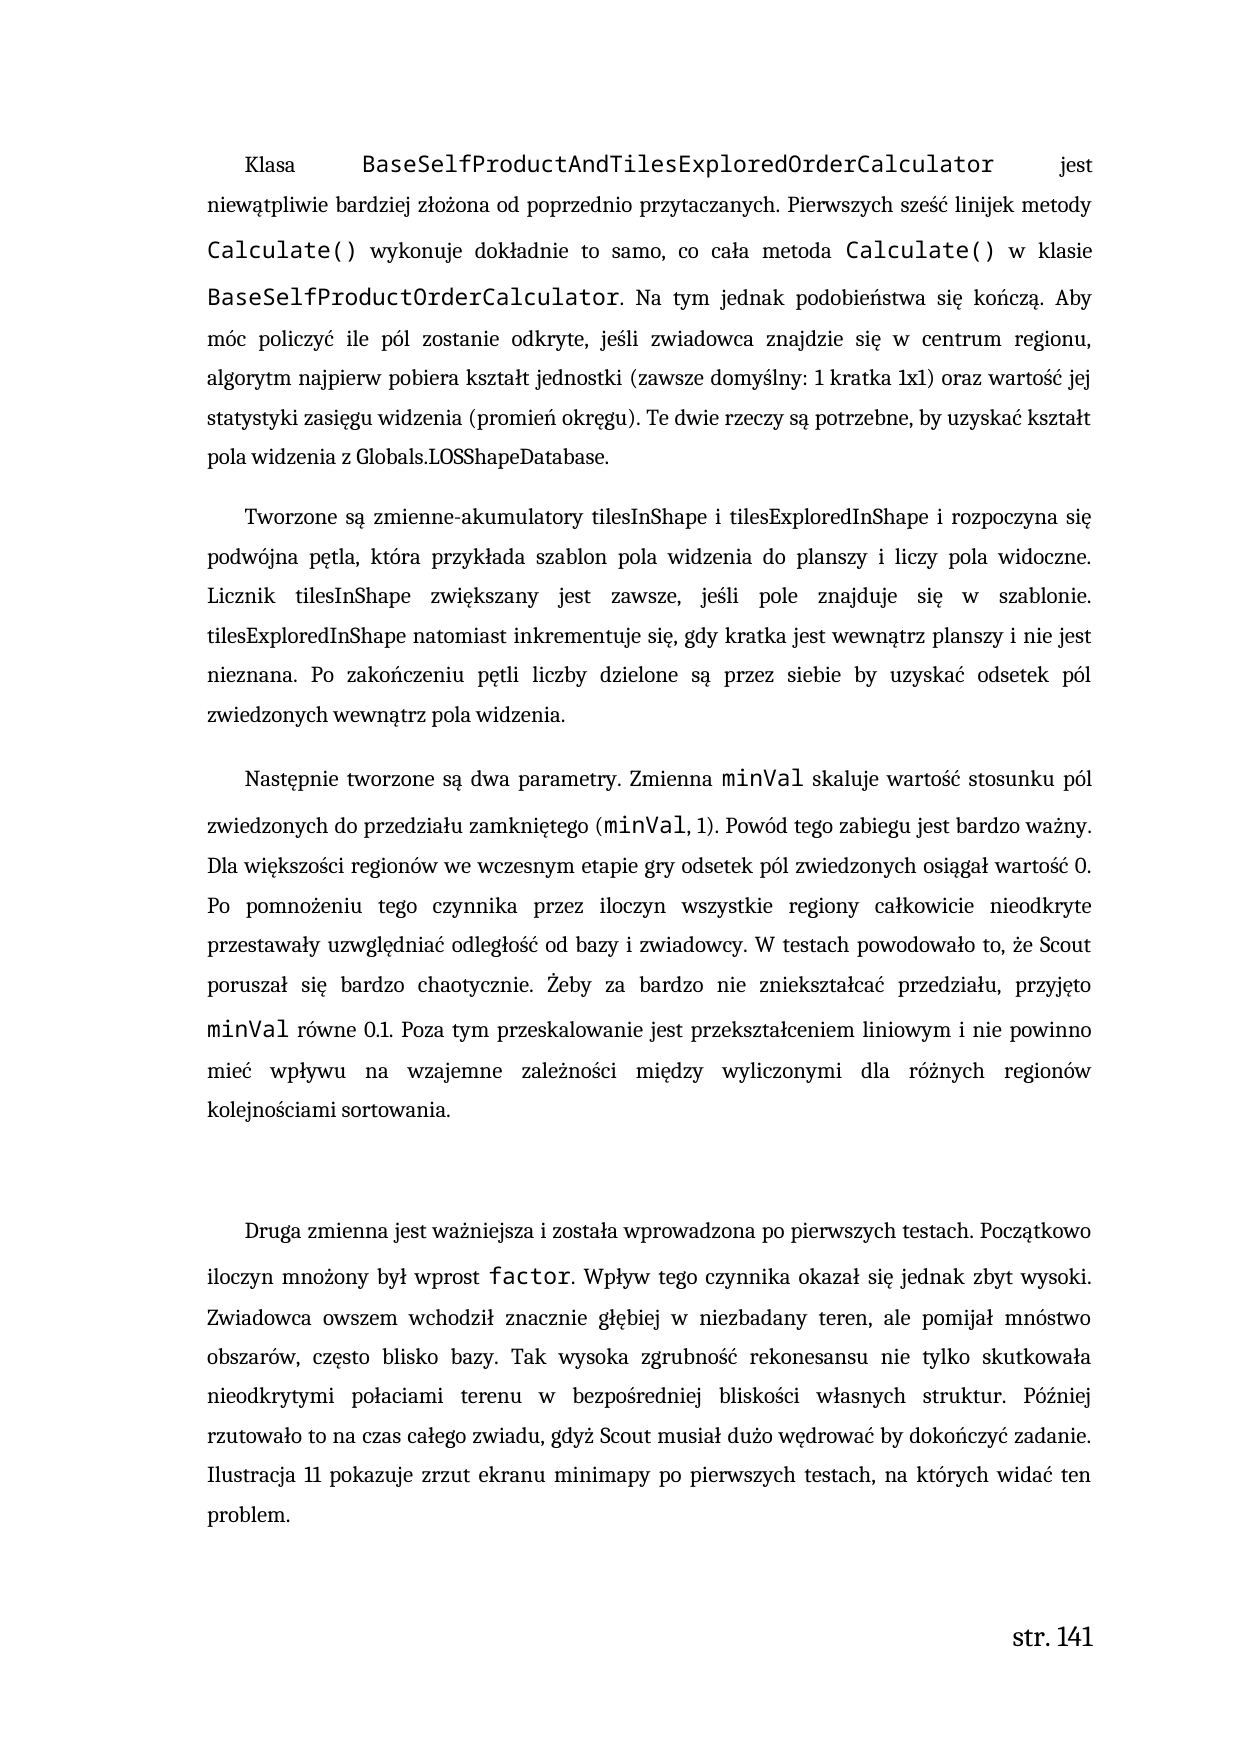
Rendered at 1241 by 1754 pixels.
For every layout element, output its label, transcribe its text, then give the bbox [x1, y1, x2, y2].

text Klasa BaseSelfProductAndTilesExploredOrderCalculator jest niewątpliwie bardziej złożona od poprzednio przytaczanych. Pierwszych sześć linijek metody Calculate() wykonuje dokładnie to samo, co cała metoda Calculate() w klasie BaseSelfProductOrderCalculator. Na tym jednak podobieństwa się kończą. Aby móc policzyć ile pól zostanie odkryte, jeśli zwiadowca znajdzie się w centrum regionu, algorytm najpierw pobiera kształt jednostki (zawsze domyślny: 1 kratka 1x1) oraz wartość jej statystyki zasięgu widzenia (promień okręgu). Te dwie rzeczy są potrzebne, by uzyskać kształt pola widzenia z Globals.LOSShapeDatabase. [207, 148, 1092, 470]
text Tworzone są zmienne-akumulatory tilesInShape i tilesExploredInShape i rozpoczyna się podwójna pętla, która przykłada szablon pola widzenia do planszy i liczy pola widoczne. Licznik tilesInShape zwiększany jest zawsze, jeśli pole znajduje się w szablonie. tilesExploredInShape natomiast inkrementuje się, gdy kratka jest wewnątrz planszy i nie jest nieznana. Po zakończeniu pętli liczby dzielone są przez siebie by uzyskać odsetek pól zwiedzonych wewnątrz pola widzenia. [207, 504, 1092, 728]
text Druga zmienna jest ważniejsza i została wprowadzona po pierwszych testach. Początkowo iloczyn mnożony był wprost factor. Wpływ tego czynnika okazał się jednak zbyt wysoki. Zwiadowca owszem wchodził znacznie głębiej w niezbadany teren, ale pomijał mnóstwo obszarów, często blisko bazy. Tak wysoka zgrubność rekonesansu nie tylko skutkowała nieodkrytymi połaciami terenu w bezpośredniej bliskości własnych struktur. Później rzutowało to na czas całego zwiadu, gdyż Scout musiał dużo wędrować by dokończyć zadanie. Ilustracja 11 pokazuje zrzut ekranu minimapy po pierwszych testach, na których widać ten problem. [207, 1218, 1092, 1528]
text Następnie tworzone są dwa parametry. Zmienna minVal skaluje wartość stosunku pól zwiedzonych do przedziału zamkniętego (minVal, 1). Powód tego zabiegu jest bardzo ważny. Dla większości regionów we wczesnym etapie gry odsetek pól zwiedzonych osiągał wartość 0. Po pomnożeniu tego czynnika przez iloczyn wszystkie regiony całkowicie nieodkryte przestawały uzwględniać odległość od bazy i zwiadowcy. W testach powodowało to, że Scout poruszał się bardzo chaotycznie. Żeby za bardzo nie zniekształcać przedziału, przyjęto minVal równe 0.1. Poza tym przeskalowanie jest przekształceniem liniowym i nie powinno mieć wpływu na wzajemne zależności między wyliczonymi dla różnych regionów kolejnościami sortowania. [207, 762, 1092, 1124]
